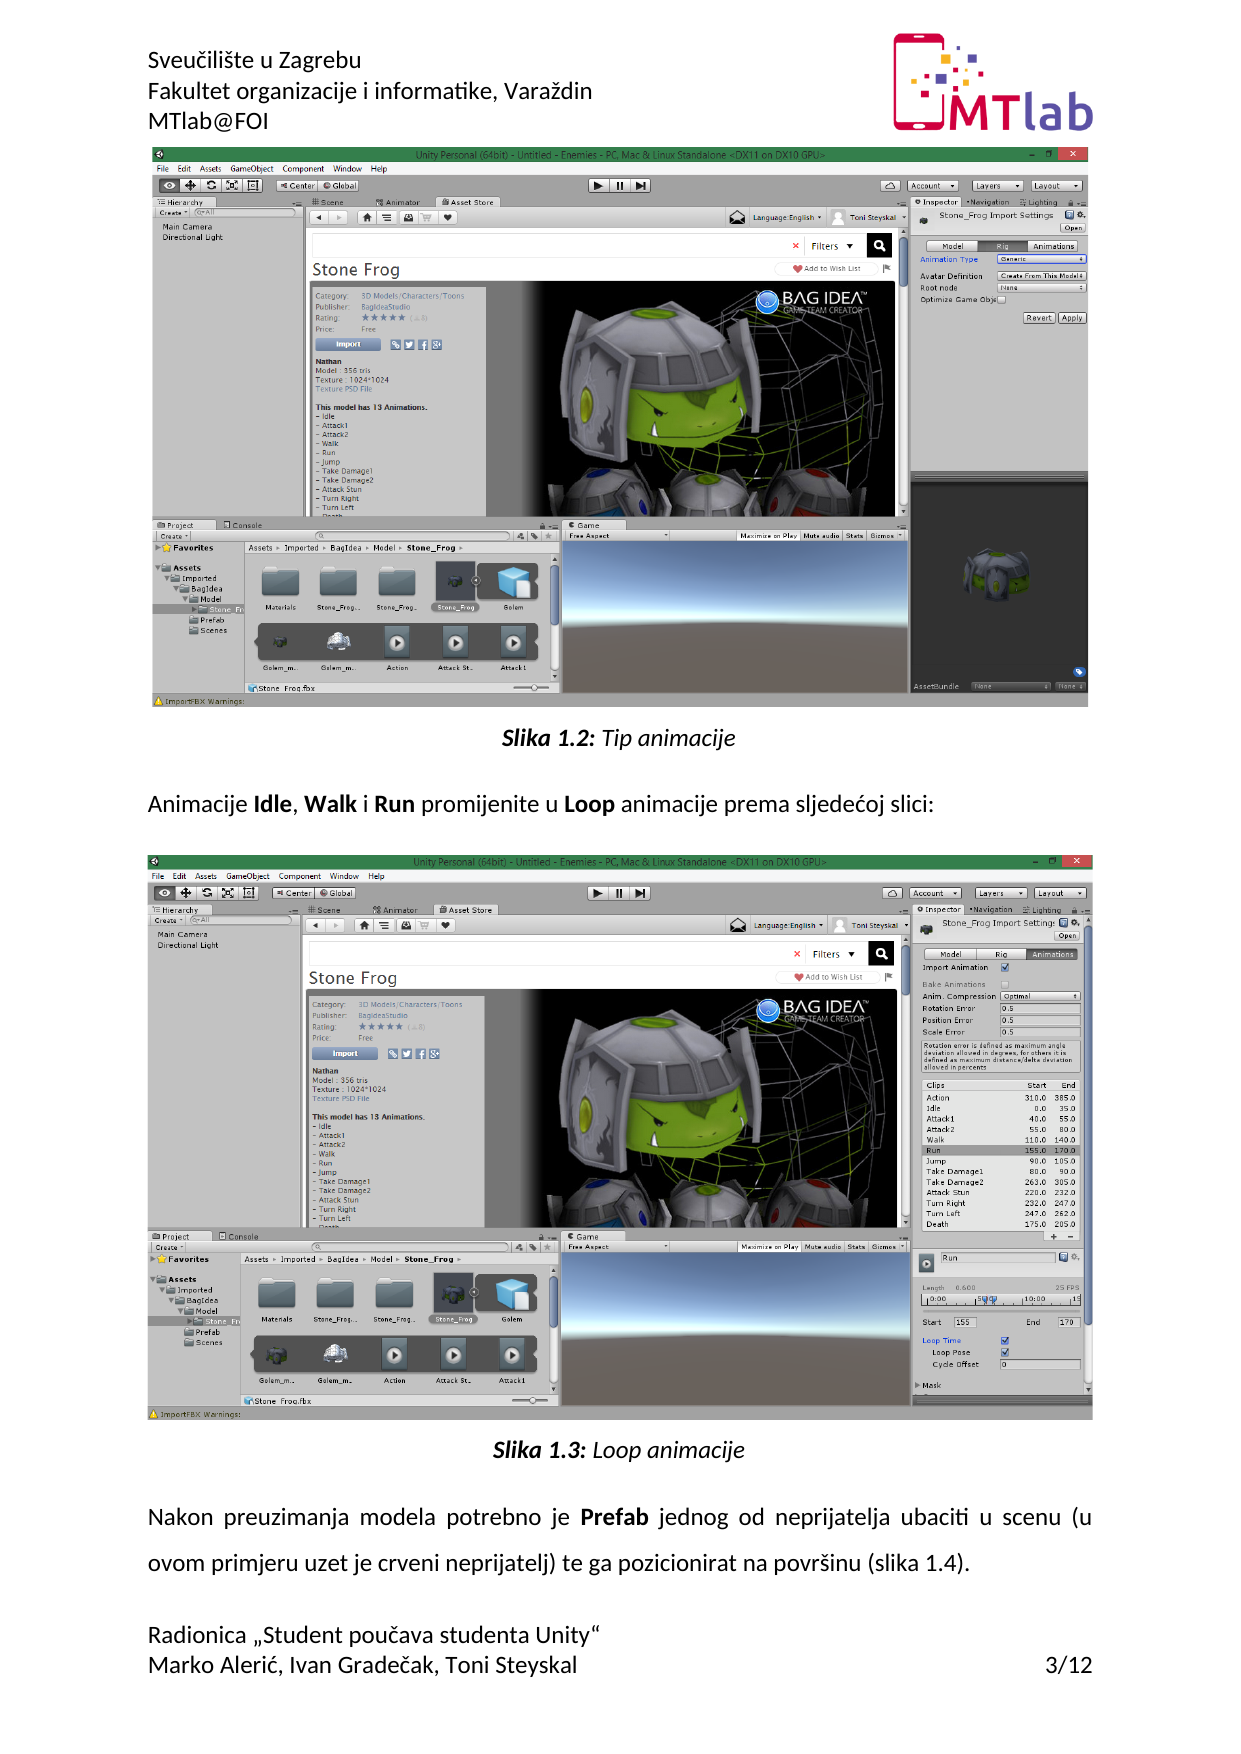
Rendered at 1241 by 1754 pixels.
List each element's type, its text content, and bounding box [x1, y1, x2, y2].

text Nakon preuzimanja modela potrebno je Prefab jednog od neprijatelja ubaciti u scenu (u ovom primjeru uzet je crveni neprijatelj) te ga pozicionirat na površinu (slika 1.4). [148, 1501, 1093, 1577]
picture [152, 147, 1089, 707]
picture [878, 18, 1105, 145]
text Slika 1.3: Loop animacije [148, 1420, 1093, 1465]
picture [147, 855, 1093, 1420]
text Animacije Idle, Walk i Run promijenite u Loop animacije prema sljedećoj slici: [148, 788, 1093, 819]
